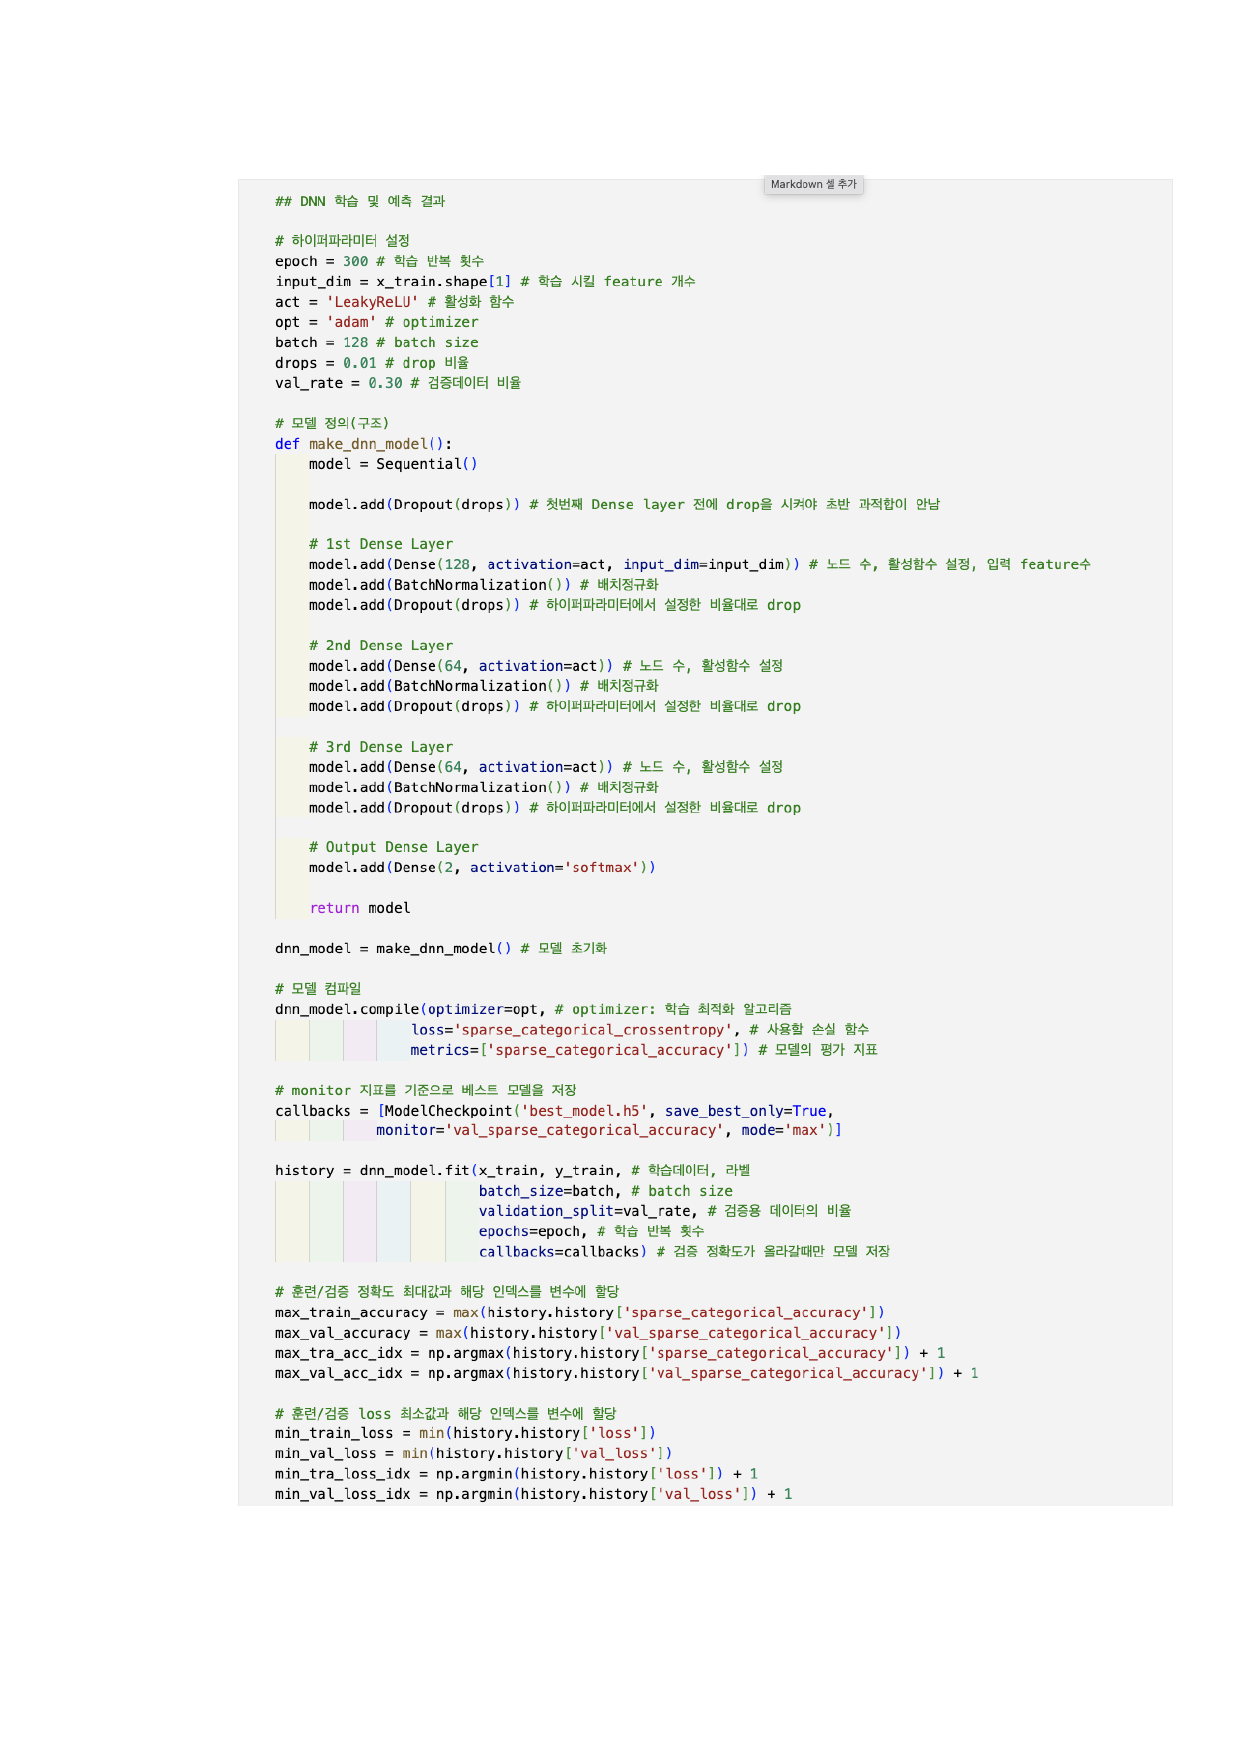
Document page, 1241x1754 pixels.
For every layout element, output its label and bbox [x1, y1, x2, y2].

picture [233, 175, 1174, 1506]
